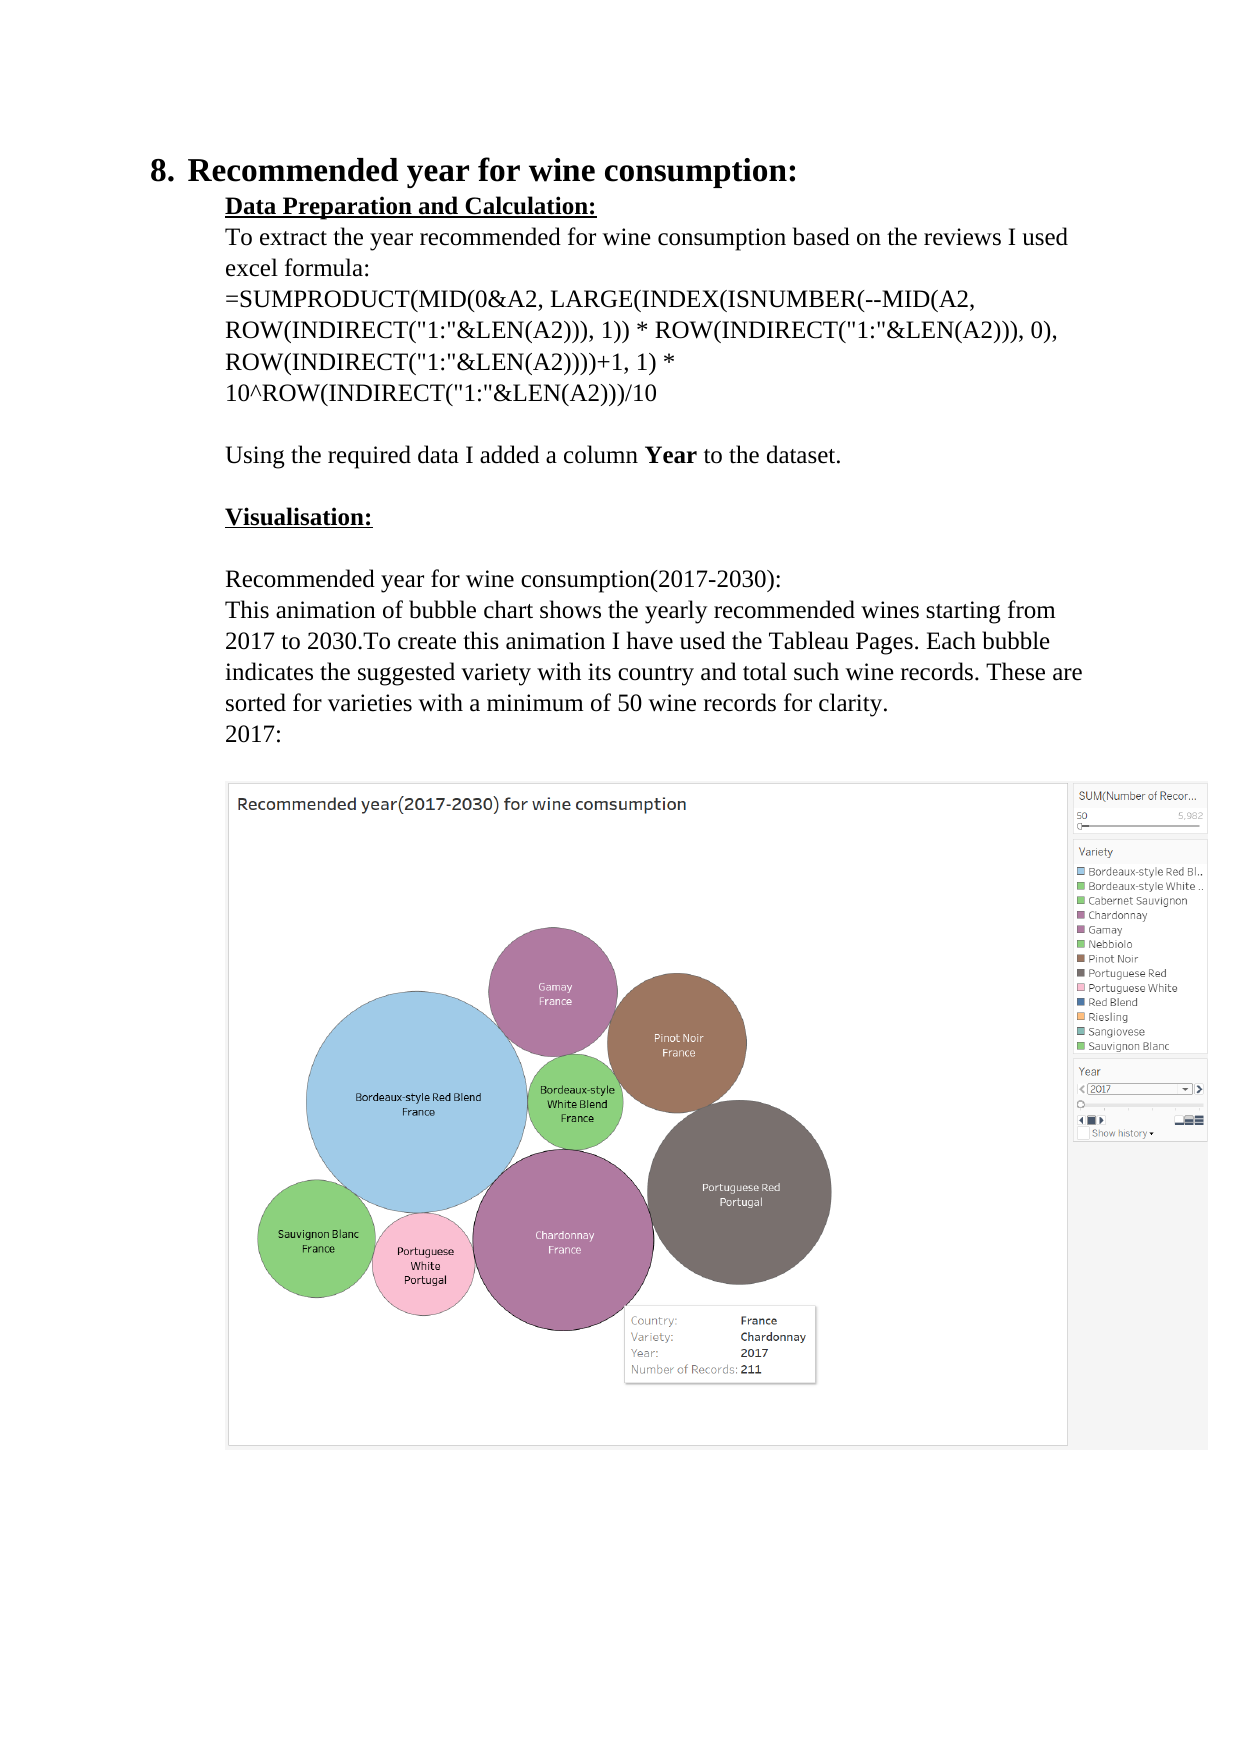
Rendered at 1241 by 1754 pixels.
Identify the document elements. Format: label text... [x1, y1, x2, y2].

list Using the required data I added a column Year to the dataset. [225, 440, 1090, 468]
list To extract the year recommended for wine consumption based on the reviews I used excel formula: [225, 222, 1090, 282]
list Recommended year for wine consumption: [150, 150, 1090, 188]
list 2017: [225, 719, 1090, 748]
picture [225, 781, 1208, 1450]
list Visualisation: [225, 502, 1090, 531]
list Data Preparation and Calculation: [225, 191, 1090, 220]
list This animation of bubble chart shows the yearly recommended wines starting from 2017 to 2030.To create this animation I have used the Tableau Pages. Each bubble indicates the suggested variety with its country and total such wine records. These are sorted for varieties with a minimum of 50 wine records for clarity. [225, 595, 1090, 717]
list Recommended year for wine consumption(2017-2030): [225, 564, 1090, 593]
list =SUMPRODUCT(MID(0&A2, LARGE(INDEX(ISNUMBER(--MID(A2, ROW(INDIRECT("1:"&LEN(A2))), 1)) * ROW(INDIRECT("1:"&LEN(A2))), 0), ROW(INDIRECT("1:"&LEN(A2))))+1, 1) * 10^ROW(INDIRECT("1:"&LEN(A2)))/10 [225, 284, 1090, 406]
